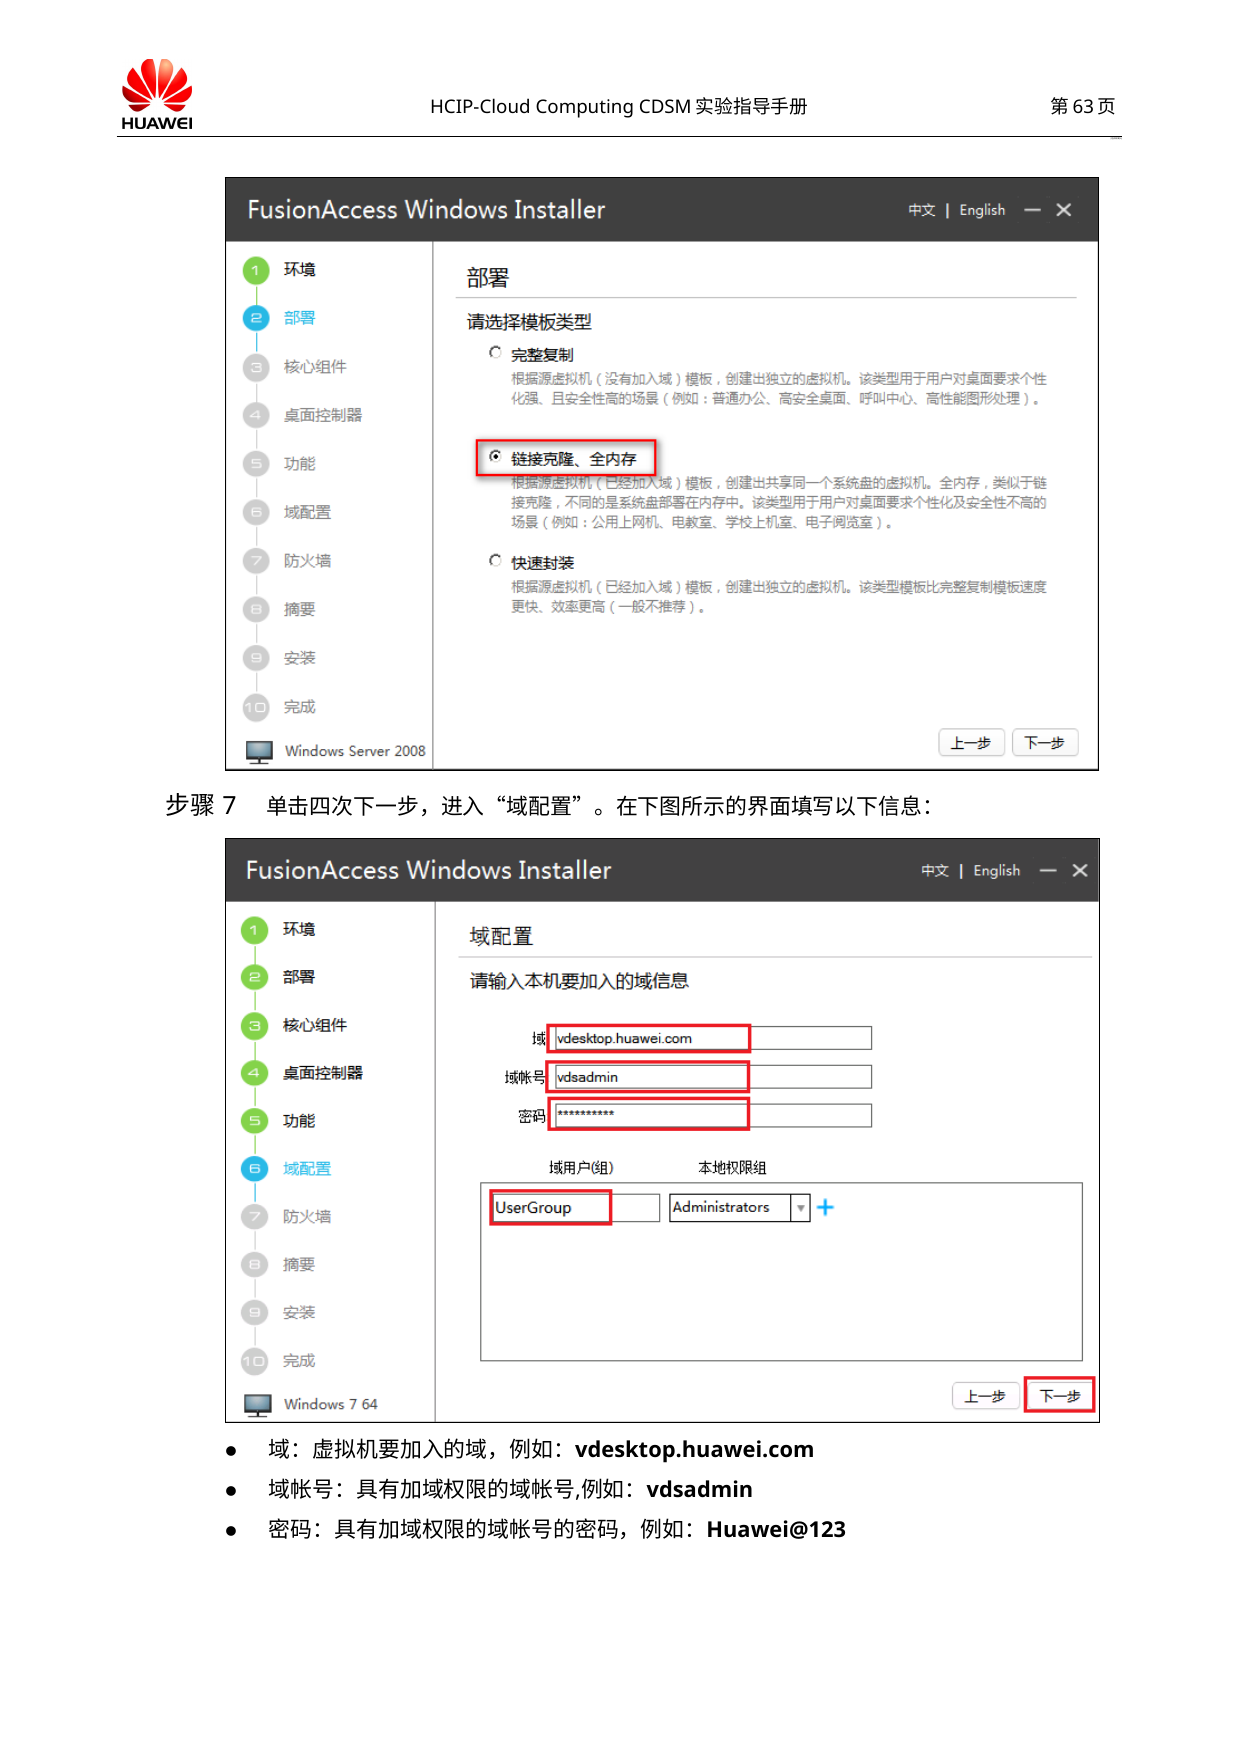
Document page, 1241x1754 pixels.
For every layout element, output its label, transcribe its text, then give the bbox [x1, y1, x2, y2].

text 密码：具有加域权限的域帐号的密码，例如：Huawei@123 [224, 1512, 1122, 1543]
text 域：虚拟机要加入的域，例如：vdesktop.huawei.com [224, 1432, 1122, 1463]
text 单击四次下一步，进入“域配置”。在下图所示的界面填写以下信息： [236, 788, 1122, 822]
picture [226, 178, 1098, 770]
text 域帐号：具有加域权限的域帐号,例如：vdsadmin [224, 1472, 1122, 1503]
picture [226, 839, 1099, 1422]
picture [122, 59, 192, 129]
